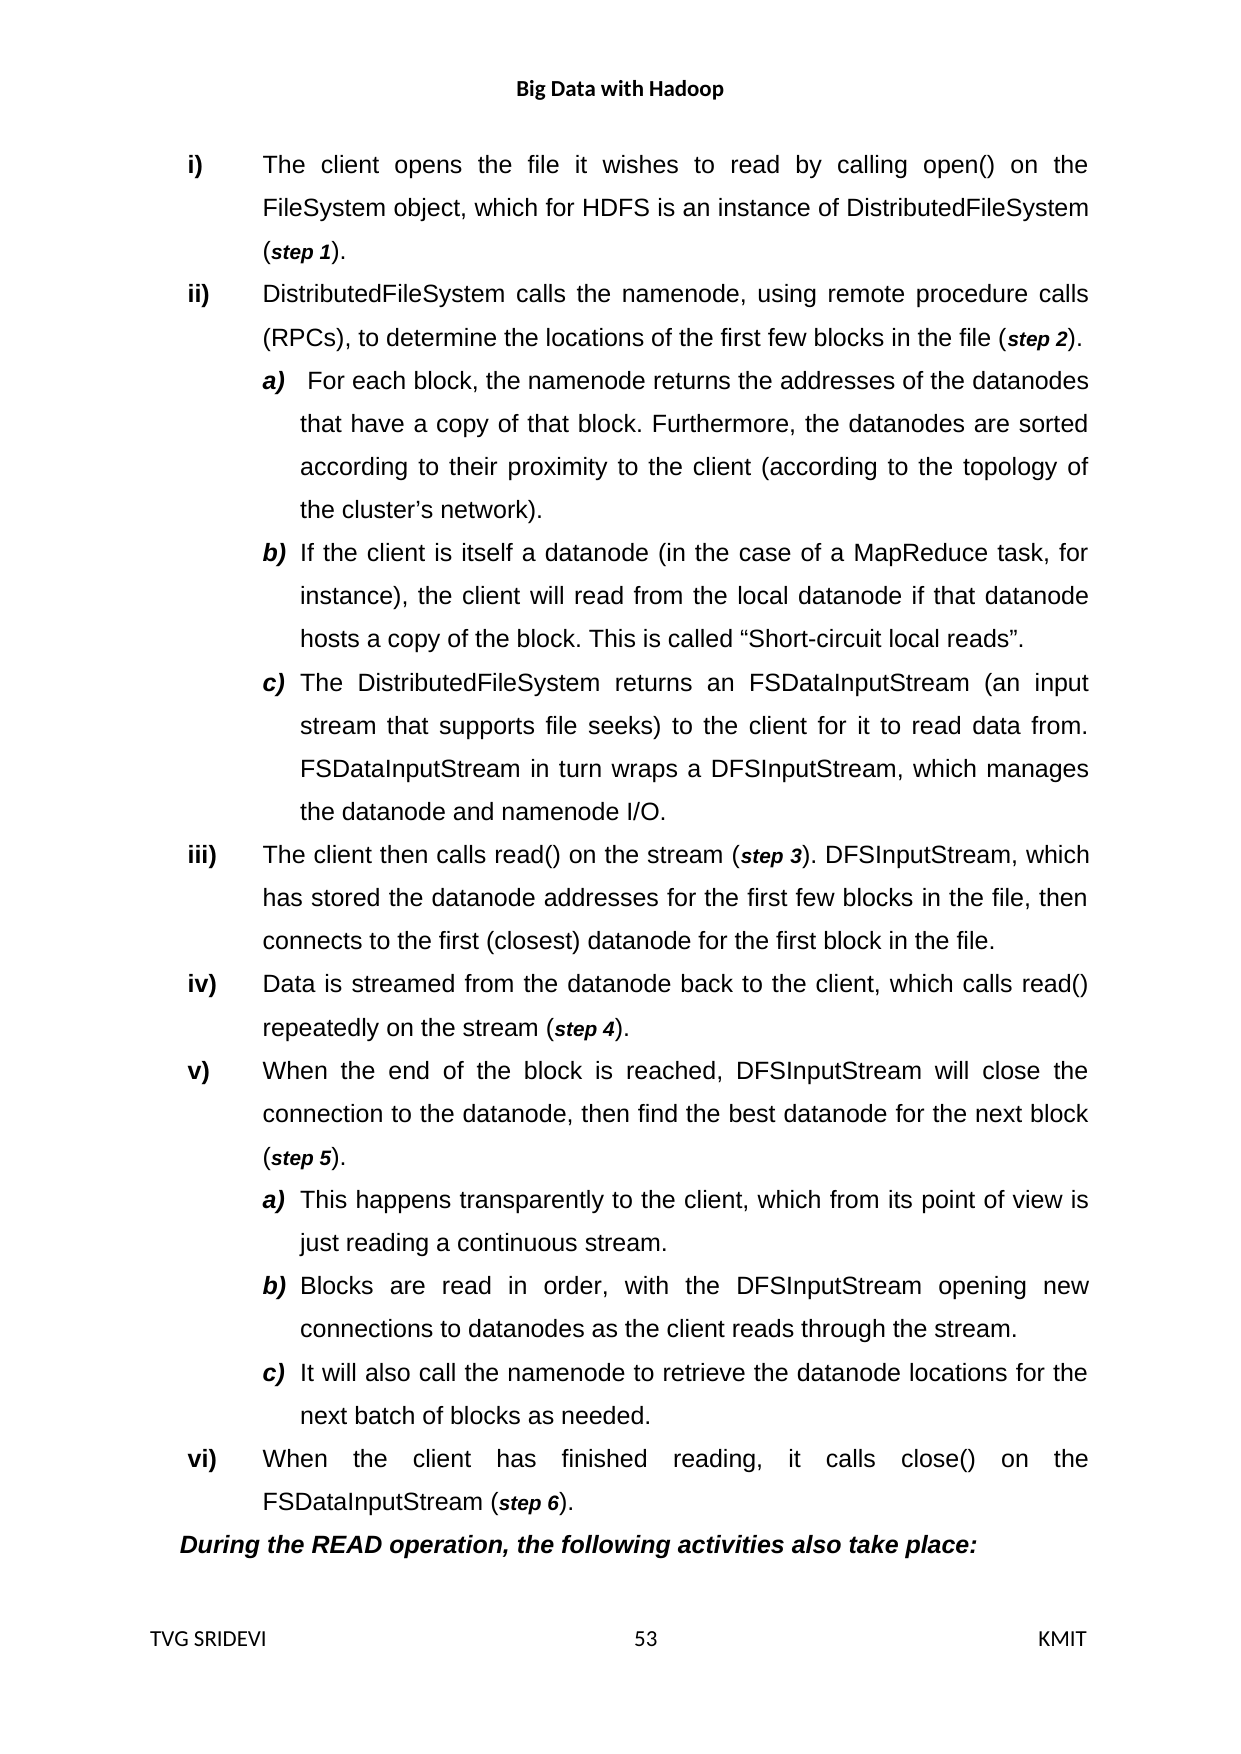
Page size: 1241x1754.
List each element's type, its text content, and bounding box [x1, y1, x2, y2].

list It will also call the namenode to retrieve the datanode locations for the next batch of blocks as needed. [262, 1357, 1090, 1429]
list The client then calls read() on the stream (step 3). DFSInputStream, which has stored the datanode addresses for the first few blocks in the file, then connects to the first (closest) datanode for the first block in the file. [187, 840, 1090, 955]
list Data is streamed from the datanode back to the client, which calls read() repeatedly on the stream (step 4). [187, 969, 1090, 1041]
list This happens transparently to the client, which from its point of view is just reading a continuous stream. [262, 1185, 1090, 1257]
list If the client is itself a datanode (in the case of a MapReduce task, for instance), the client will read from the local datanode if that datanode hosts a copy of the block. This is called “Short-circuit local reads”. [262, 538, 1090, 653]
list The client opens the file it wishes to read by calling open() on the FileSystem object, which for HDFS is an instance of DistributedFileSystem (step 1). [187, 150, 1090, 265]
text During the READ operation, the following activities also take place: [179, 1530, 1090, 1559]
list When the end of the block is reached, DFSInputStream will close the connection to the datanode, then find the best datanode for the next block (step 5). [187, 1056, 1090, 1171]
list DistributedFileSystem calls the namenode, using remote procedure calls (RPCs), to determine the locations of the first few blocks in the file (step 2). [187, 279, 1090, 351]
list For each block, the namenode returns the addresses of the datanodes that have a copy of that block. Furthermore, the datanodes are sorted according to their proximity to the client (according to the topology of the cluster’s network). [262, 366, 1090, 524]
list Blocks are read in order, with the DFSInputStream opening new connections to datanodes as the client reads through the stream. [262, 1271, 1090, 1343]
list When the client has finished reading, it calls close() on the FSDataInputStream (step 6). [187, 1444, 1090, 1516]
list The DistributedFileSystem returns an FSDataInputStream (an input stream that supports file seeks) to the client for it to read data from. FSDataInputStream in turn wraps a DFSInputStream, which manages the datanode and namenode I/O. [262, 667, 1090, 826]
